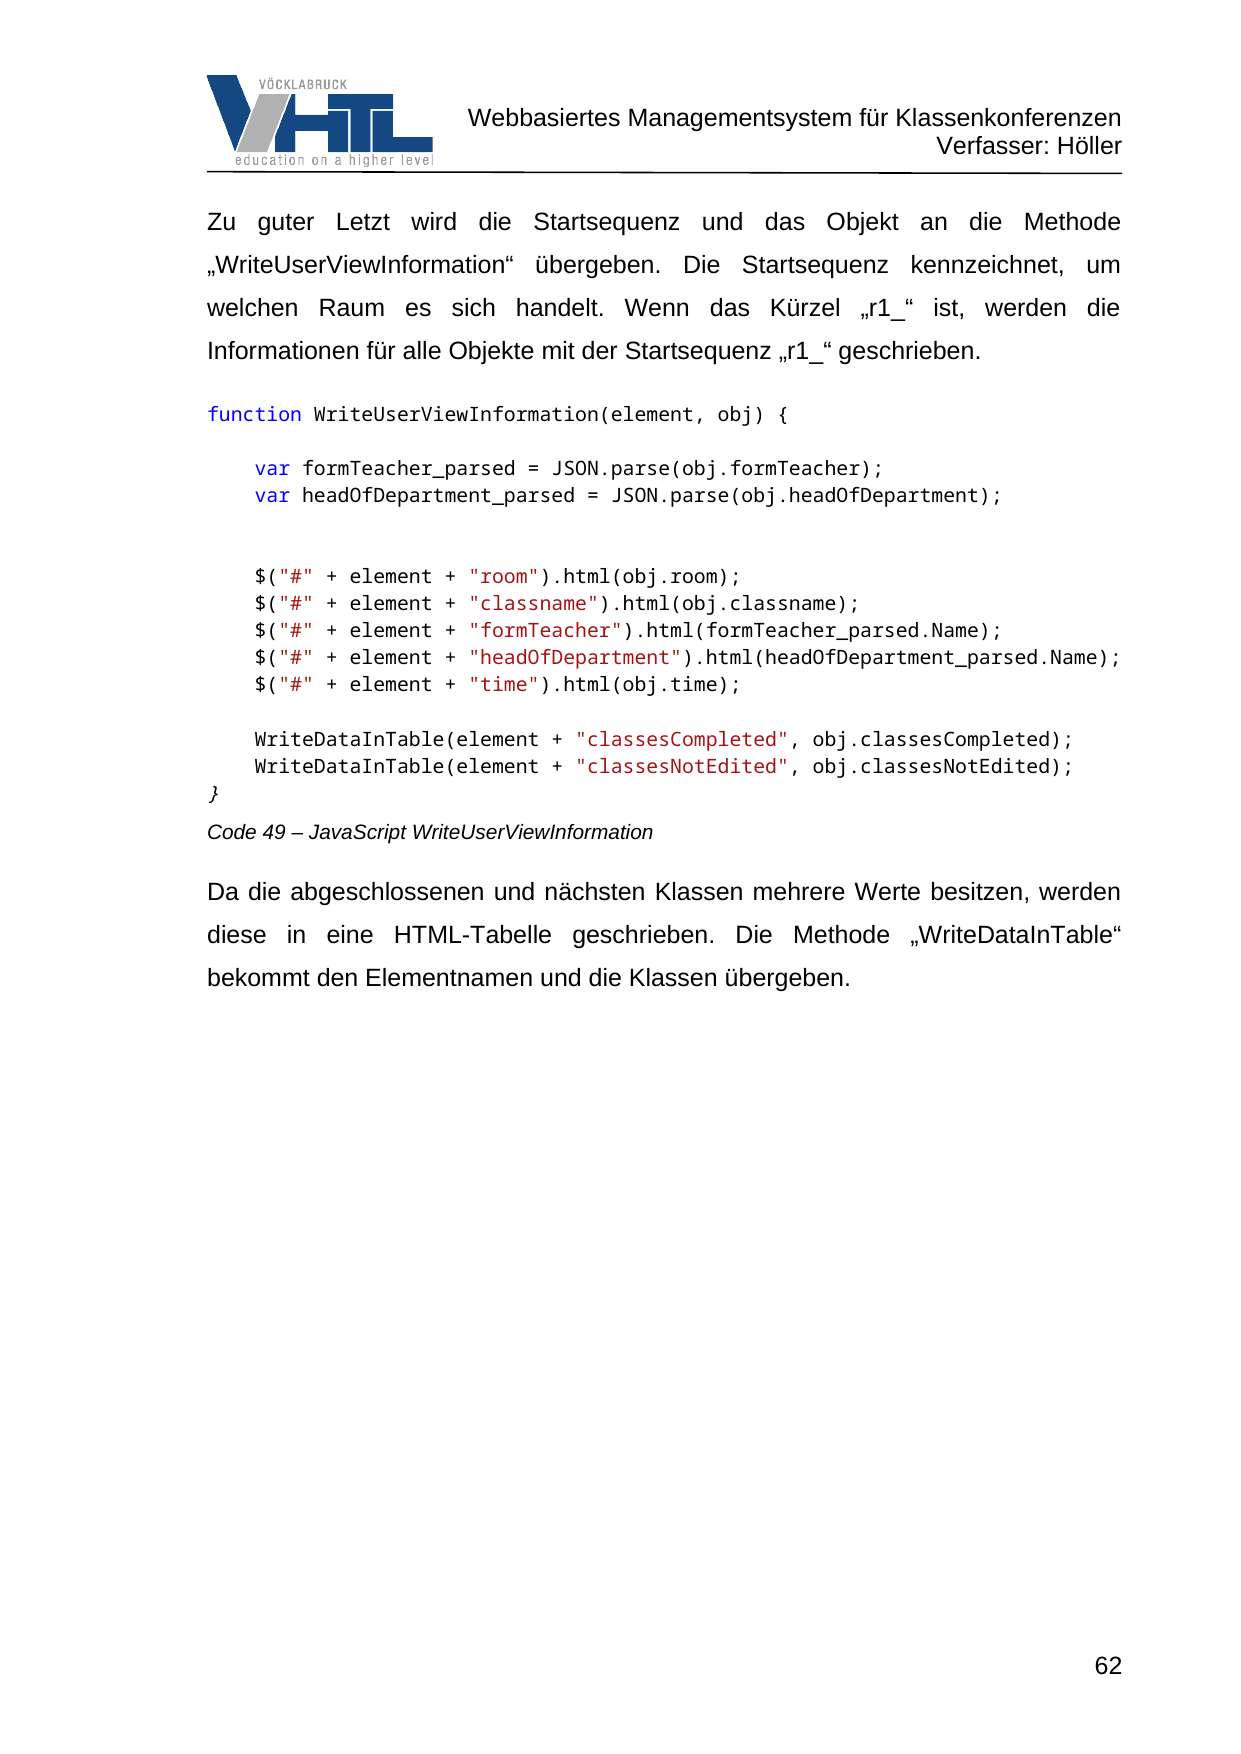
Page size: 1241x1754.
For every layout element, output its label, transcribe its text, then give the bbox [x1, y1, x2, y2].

text $("#" + element + "room").html(obj.room); [207, 562, 1122, 589]
text Da die abgeschlossenen und nächsten Klassen mehrere Werte besitzen, werden diese in eine HTML-Tabelle geschrieben. Die Methode „WriteDataInTable“ bekommt den Elementnamen und die Klassen übergeben. [207, 877, 1122, 992]
picture [206, 75, 433, 167]
text Zu guter Letzt wird die Startsequenz und das Objekt an die Methode „WriteUserViewInformation“ übergeben. Die Startsequenz kennzeichnet, um welchen Raum es sich handelt. Wenn das Kürzel „r1_“ ist, werden die Informationen für alle Objekte mit der Startsequenz „r1_“ geschrieben. [207, 207, 1122, 365]
text var formTeacher_parsed = JSON.parse(obj.formTeacher); [207, 454, 1122, 481]
text function WriteUserViewInformation(element, obj) { [207, 400, 1122, 427]
text $("#" + element + "classname").html(obj.classname); [207, 589, 1122, 616]
text var headOfDepartment_parsed = JSON.parse(obj.headOfDepartment); [207, 481, 1122, 508]
text WriteDataInTable(element + "classesCompleted", obj.classesCompleted); [207, 726, 1122, 753]
text Code 49 – JavaScript WriteUserViewInformation [207, 820, 1122, 844]
text $("#" + element + "headOfDepartment").html(headOfDepartment_parsed.Name); [207, 643, 1122, 670]
text } [207, 779, 1122, 807]
text $("#" + element + "formTeacher").html(formTeacher_parsed.Name); [207, 616, 1122, 643]
text $("#" + element + "time").html(obj.time); [207, 670, 1122, 697]
text WriteDataInTable(element + "classesNotEdited", obj.classesNotEdited); [207, 753, 1122, 779]
